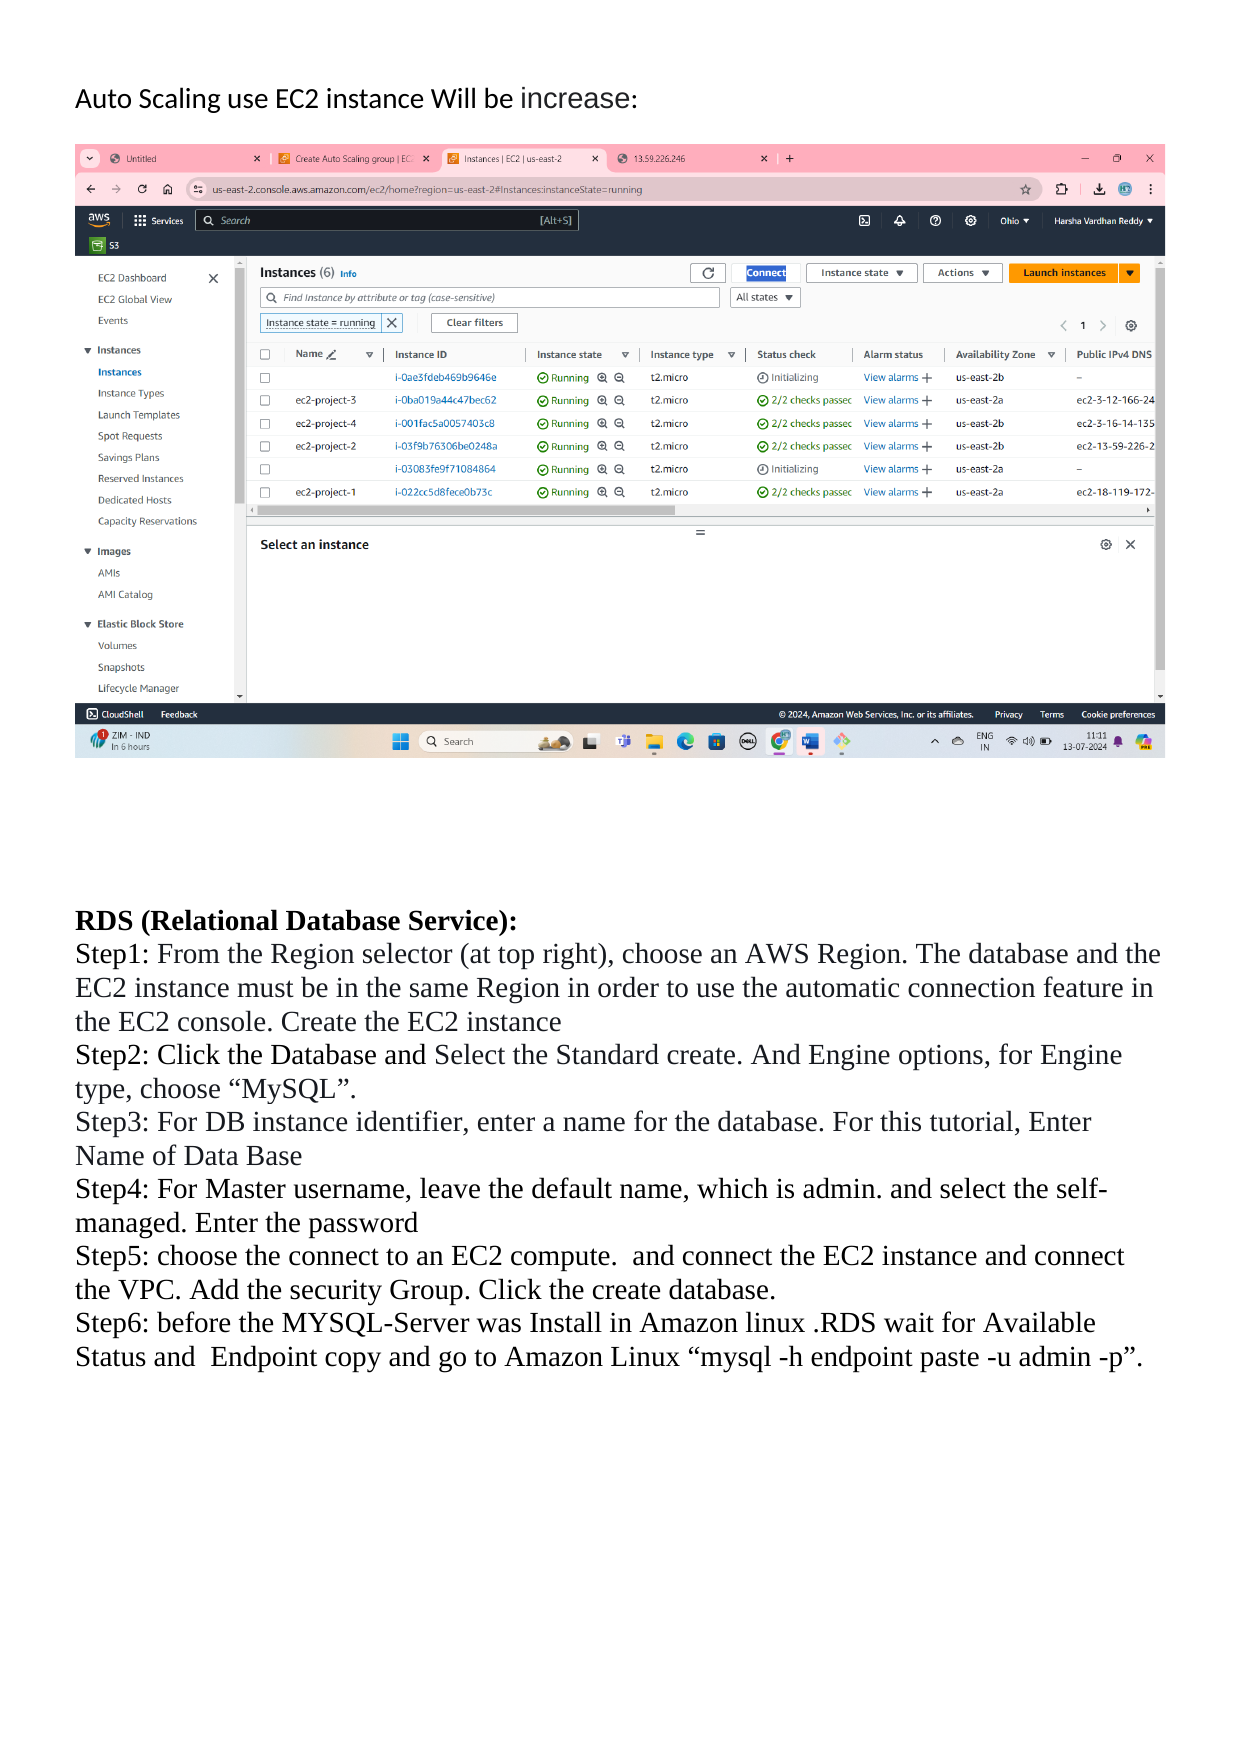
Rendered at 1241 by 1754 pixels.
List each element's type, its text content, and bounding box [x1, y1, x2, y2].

text Step4: For Master username, leave the default name, which is admin. and select the self-managed. Enter the password [75, 1171, 1165, 1238]
text RDS (Relational Database Service): [75, 903, 1165, 937]
picture [75, 144, 1166, 758]
text Step5: choose the connect to an EC2 compute. and connect the EC2 instance and connect the VPC. Add the security Group. Click the create database. [75, 1238, 1165, 1306]
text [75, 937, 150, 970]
text Step2: Click the Database and Select the Standard create. And Engine options, for Engine type, choose “MySQL”. [75, 1037, 1165, 1104]
text Auto Scaling use EC2 instance Will be increase: [75, 75, 1165, 116]
text Step3: For DB instance identifier, enter a name for the database. For this tutorial, Enter Name of Data Base [303, 1104, 1165, 1171]
text Step1: From the Region selector (at top right), choose an AWS Region. The database and the EC2 instance must be in the same Region in order to use the automatic connection feature in the EC2 console. Create the EC2 instance [562, 937, 1165, 1037]
